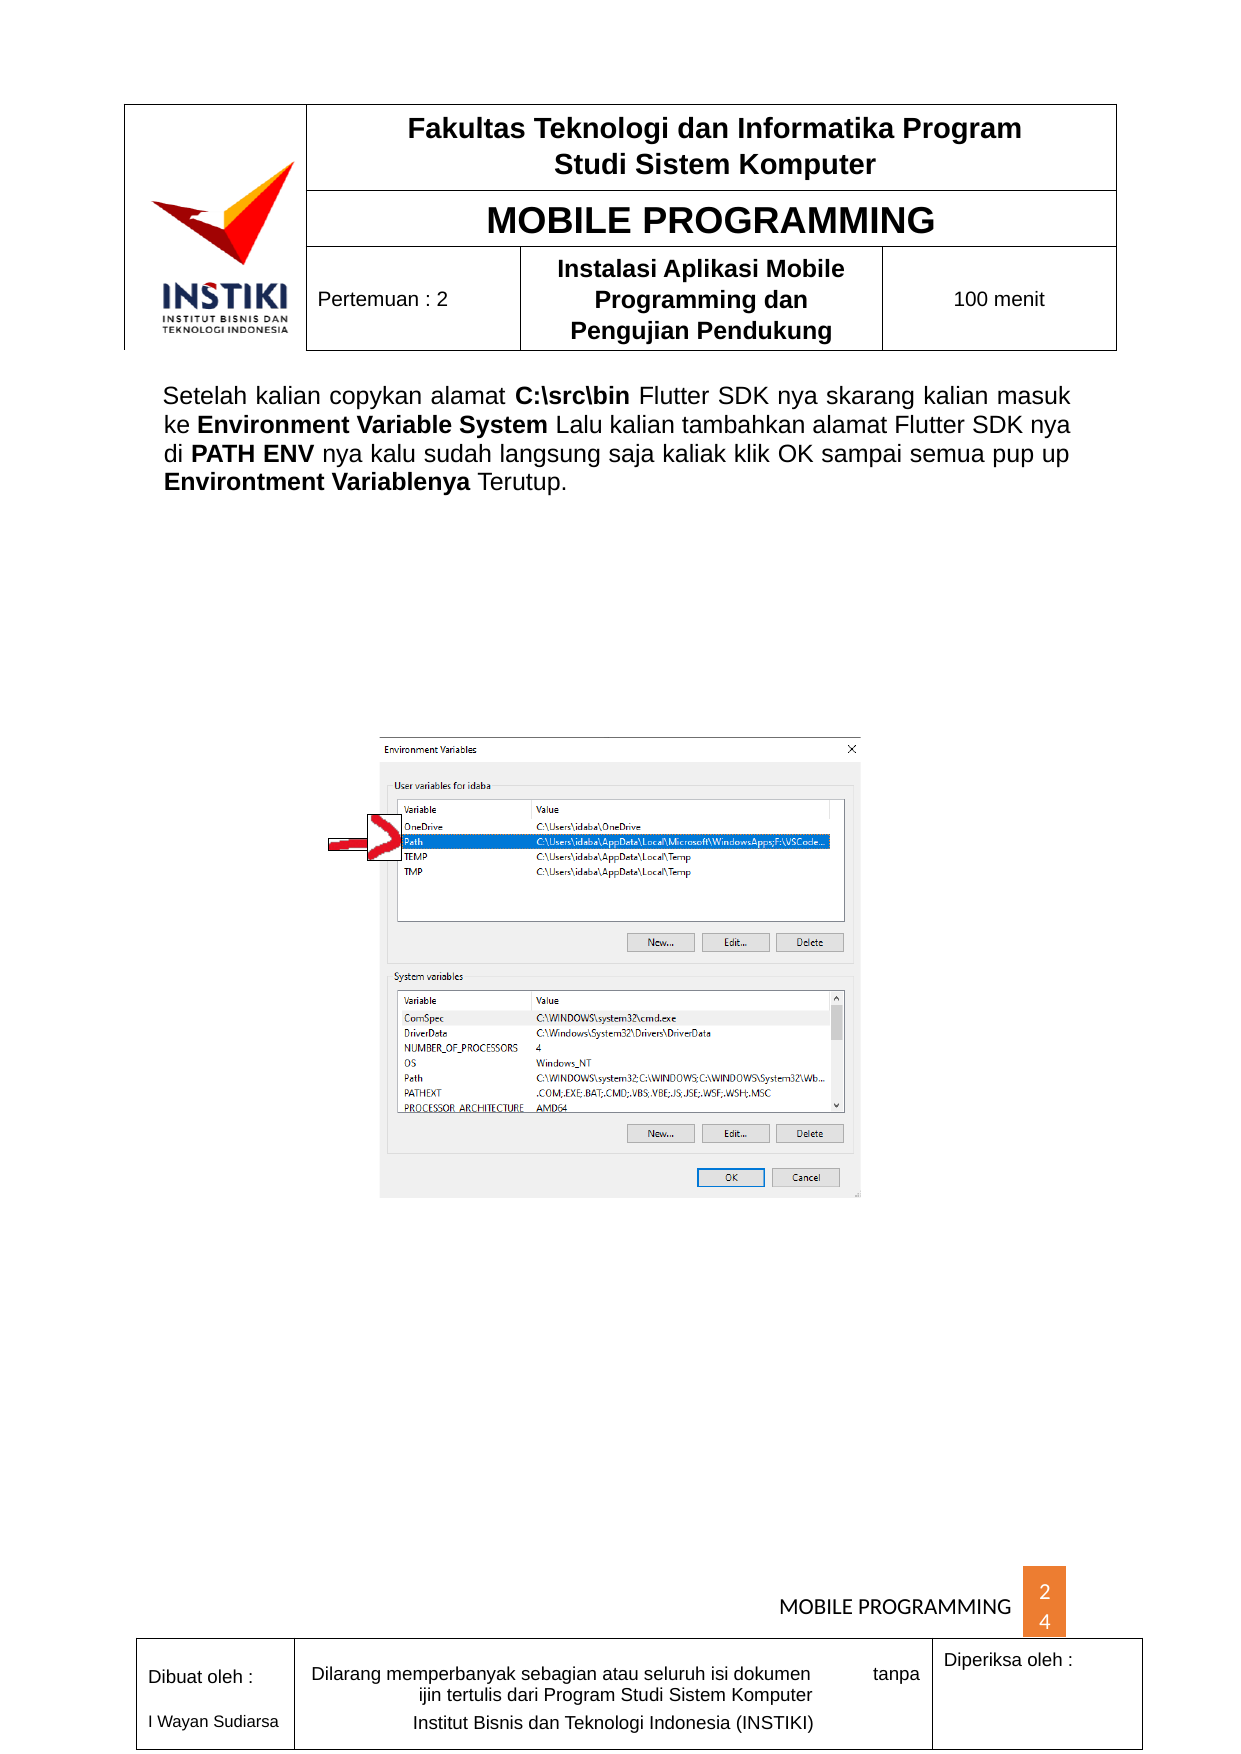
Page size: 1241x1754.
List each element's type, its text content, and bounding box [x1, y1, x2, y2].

picture [329, 839, 367, 850]
picture [379, 737, 861, 1198]
text Setelah kalian copykan alamat C:\src\bin Flutter SDK nya skarang kalian masuk ke Environment Variable System Lalu kalian tambahkan alamat Flutter SDK nya di PATH ENV nya kalu sudah langsung saja kaliak klik OK sampai semua pup up Environtment Variablenya Terutup. [162, 381, 1071, 496]
picture [141, 153, 301, 345]
picture [368, 815, 401, 860]
